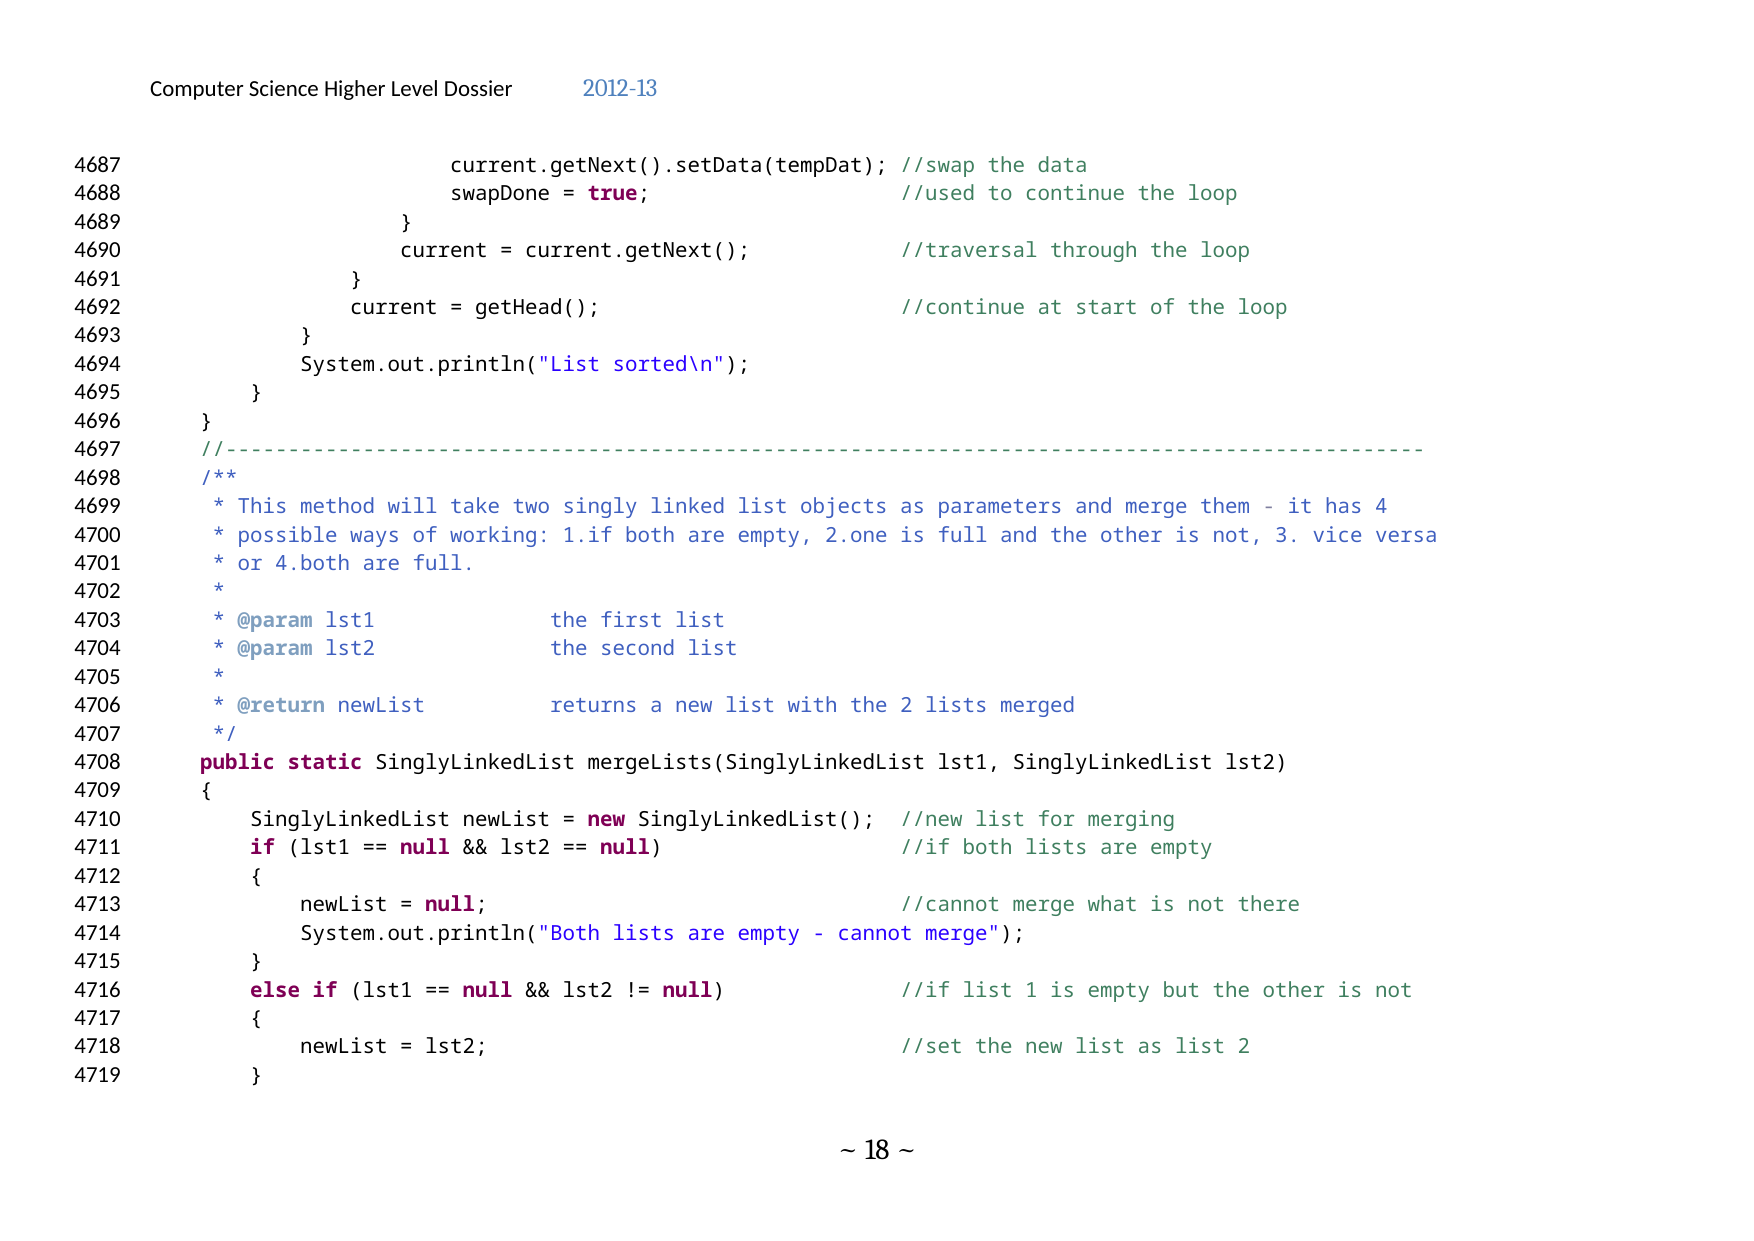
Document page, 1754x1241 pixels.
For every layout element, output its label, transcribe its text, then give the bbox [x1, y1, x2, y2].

text //------------------------------------------------------------------------------------------------ [150, 434, 1604, 463]
text swapDone = true; //used to continue the loop [150, 178, 1604, 207]
text } [150, 377, 1604, 406]
text /** [150, 463, 1604, 491]
text } [150, 1060, 1604, 1088]
text else if (lst1 == null && lst2 != null) //if list 1 is empty but the other is not [150, 975, 1604, 1003]
text * possible ways of working: 1.if both are empty, 2.one is full and the other is not, 3. vice versa [150, 520, 1604, 548]
text { [150, 776, 1604, 804]
text * This method will take two singly linked list objects as parameters and merge them - it has 4 [150, 491, 1604, 520]
text * [150, 662, 1604, 690]
text current = current.getNext(); //traversal through the loop [150, 235, 1604, 264]
text { [150, 1003, 1604, 1032]
text current = getHead(); //continue at start of the loop [150, 292, 1604, 321]
text newList = lst2; //set the new list as list 2 [150, 1032, 1604, 1060]
text SinglyLinkedList newList = new SinglyLinkedList(); //new list for merging [150, 804, 1604, 832]
text newList = null; //cannot merge what is not there [150, 889, 1604, 918]
text * [150, 577, 1604, 605]
text } [150, 207, 1604, 235]
text System.out.println("Both lists are empty - cannot merge"); [150, 918, 1604, 946]
text } [150, 946, 1604, 975]
text public static SinglyLinkedList mergeLists(SinglyLinkedList lst1, SinglyLinkedList lst2) [150, 747, 1604, 776]
text * @param lst2 the second list [150, 633, 1604, 662]
text { [150, 861, 1604, 889]
text System.out.println("List sorted\n"); [150, 349, 1604, 377]
text * @return newList returns a new list with the 2 lists merged [150, 690, 1604, 719]
text * or 4.both are full. [150, 548, 1604, 577]
text if (lst1 == null && lst2 == null) //if both lists are empty [150, 832, 1604, 861]
text } [150, 321, 1604, 349]
text */ [150, 719, 1604, 747]
text * @param lst1 the first list [150, 605, 1604, 633]
text } [150, 406, 1604, 434]
text } [150, 264, 1604, 292]
text current.getNext().setData(tempDat); //swap the data [150, 150, 1604, 178]
